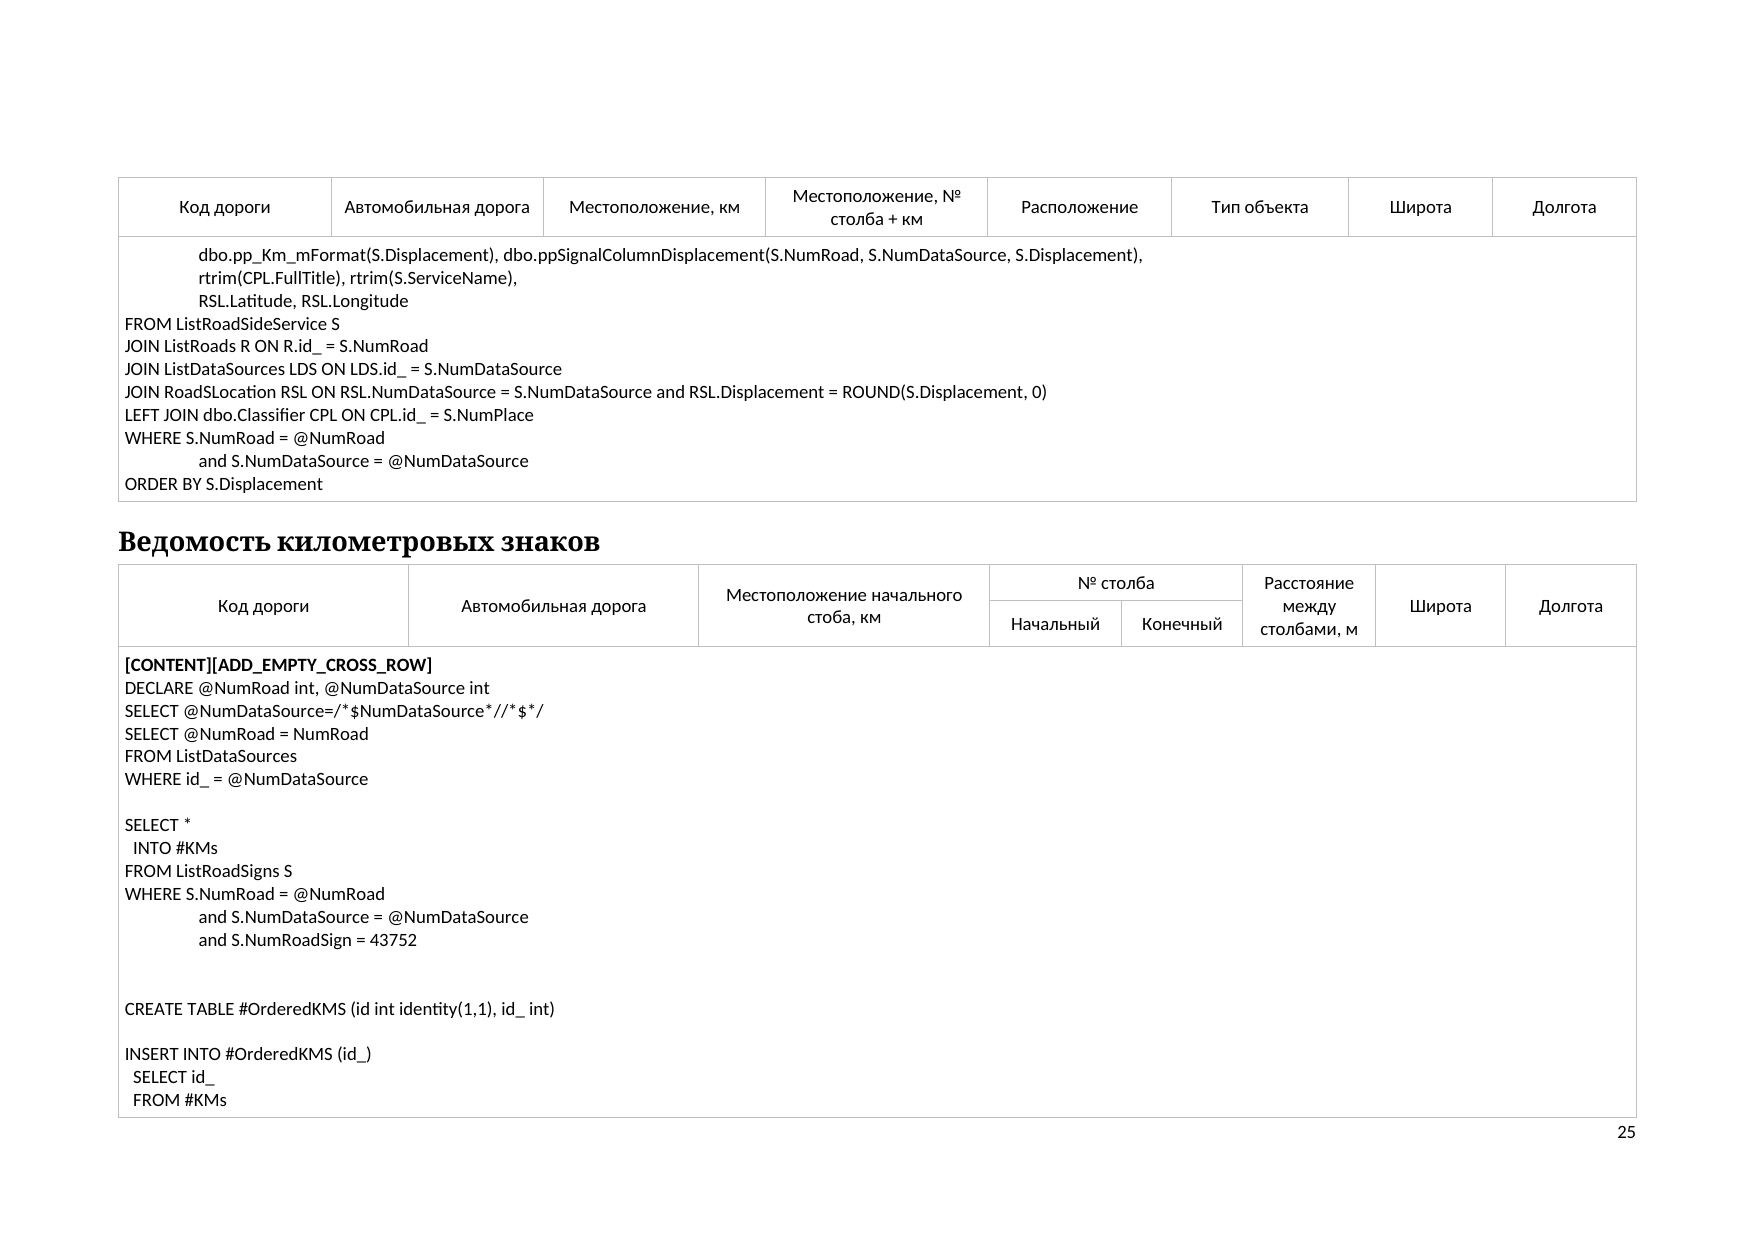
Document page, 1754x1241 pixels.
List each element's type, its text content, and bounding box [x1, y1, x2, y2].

table_header Долгота [1506, 565, 1636, 646]
table_header Код дороги [119, 565, 408, 646]
table_header Автомобильная дорога [332, 178, 543, 236]
table_header Широта [1349, 178, 1492, 236]
table_header Местоположение начального стоба, км [699, 565, 989, 646]
table_cell Начальный [990, 601, 1121, 646]
table_header Местоположение, № столба + км [766, 178, 987, 236]
table_header Расположение [988, 178, 1171, 236]
table_header Тип объекта [1172, 178, 1348, 236]
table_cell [119, 237, 1636, 501]
table_header Широта [1376, 565, 1505, 646]
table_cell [119, 647, 1636, 1117]
subtitle Ведомость километровых знаков [118, 527, 1636, 558]
table_header Местоположение, км [544, 178, 765, 236]
table_header Долгота [1493, 178, 1636, 236]
table_header Автомобильная дорога [409, 565, 698, 646]
table_header № столба [990, 565, 1242, 600]
table_cell Конечный [1122, 601, 1242, 646]
table_header Расстояние между столбами, м [1243, 565, 1375, 646]
table_header Код дороги [119, 178, 331, 236]
